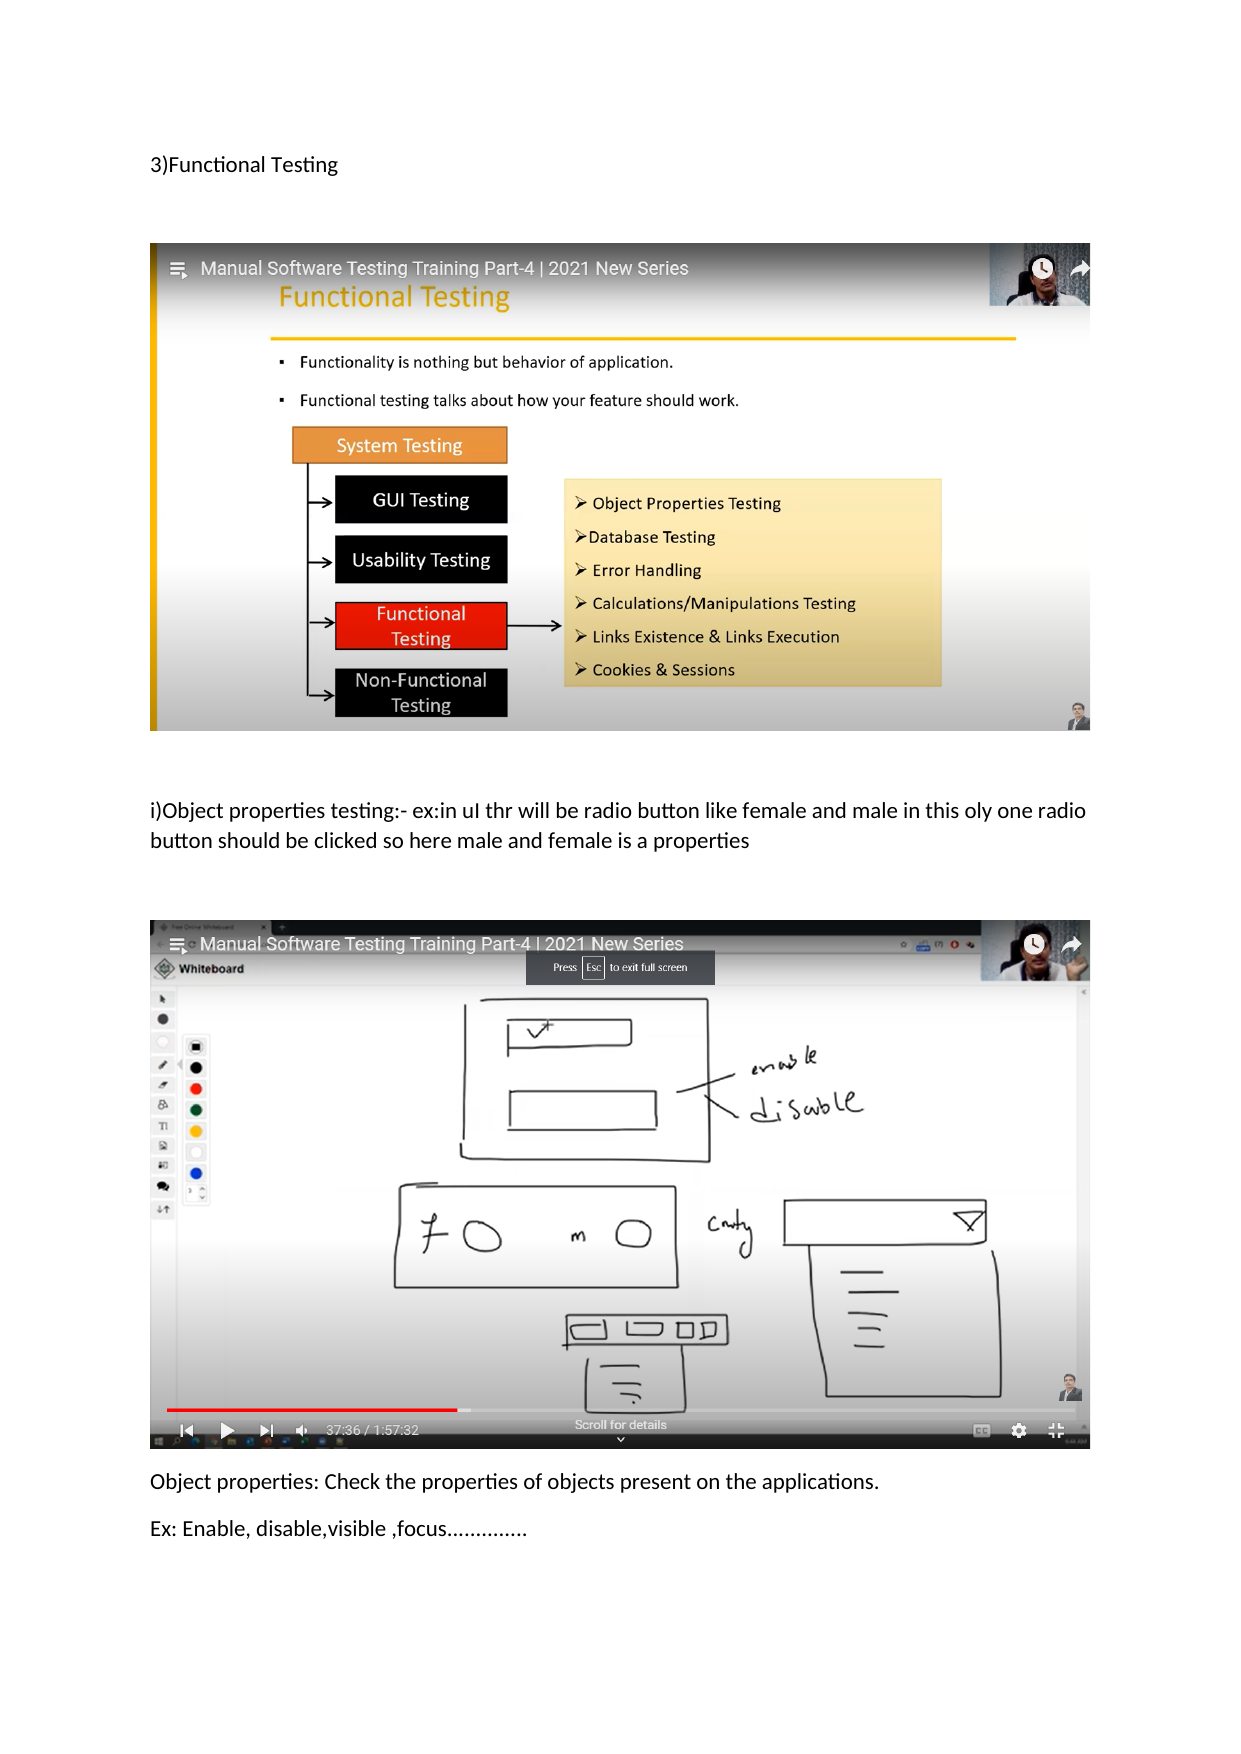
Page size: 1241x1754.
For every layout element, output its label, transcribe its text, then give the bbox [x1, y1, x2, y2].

text i)Object properties testing:- ex:in uI thr will be radio button like female and male in this oly one radio button should be clicked so here male and female is a properties [150, 796, 1090, 854]
text Object properties: Check the properties of objects present on the applications. [150, 1467, 1090, 1496]
picture [150, 243, 1091, 731]
picture [150, 920, 1091, 1449]
text 3)Functional Testing [150, 150, 1090, 178]
text Ex: Enable, disable,visible ,focus.............. [150, 1514, 1090, 1542]
